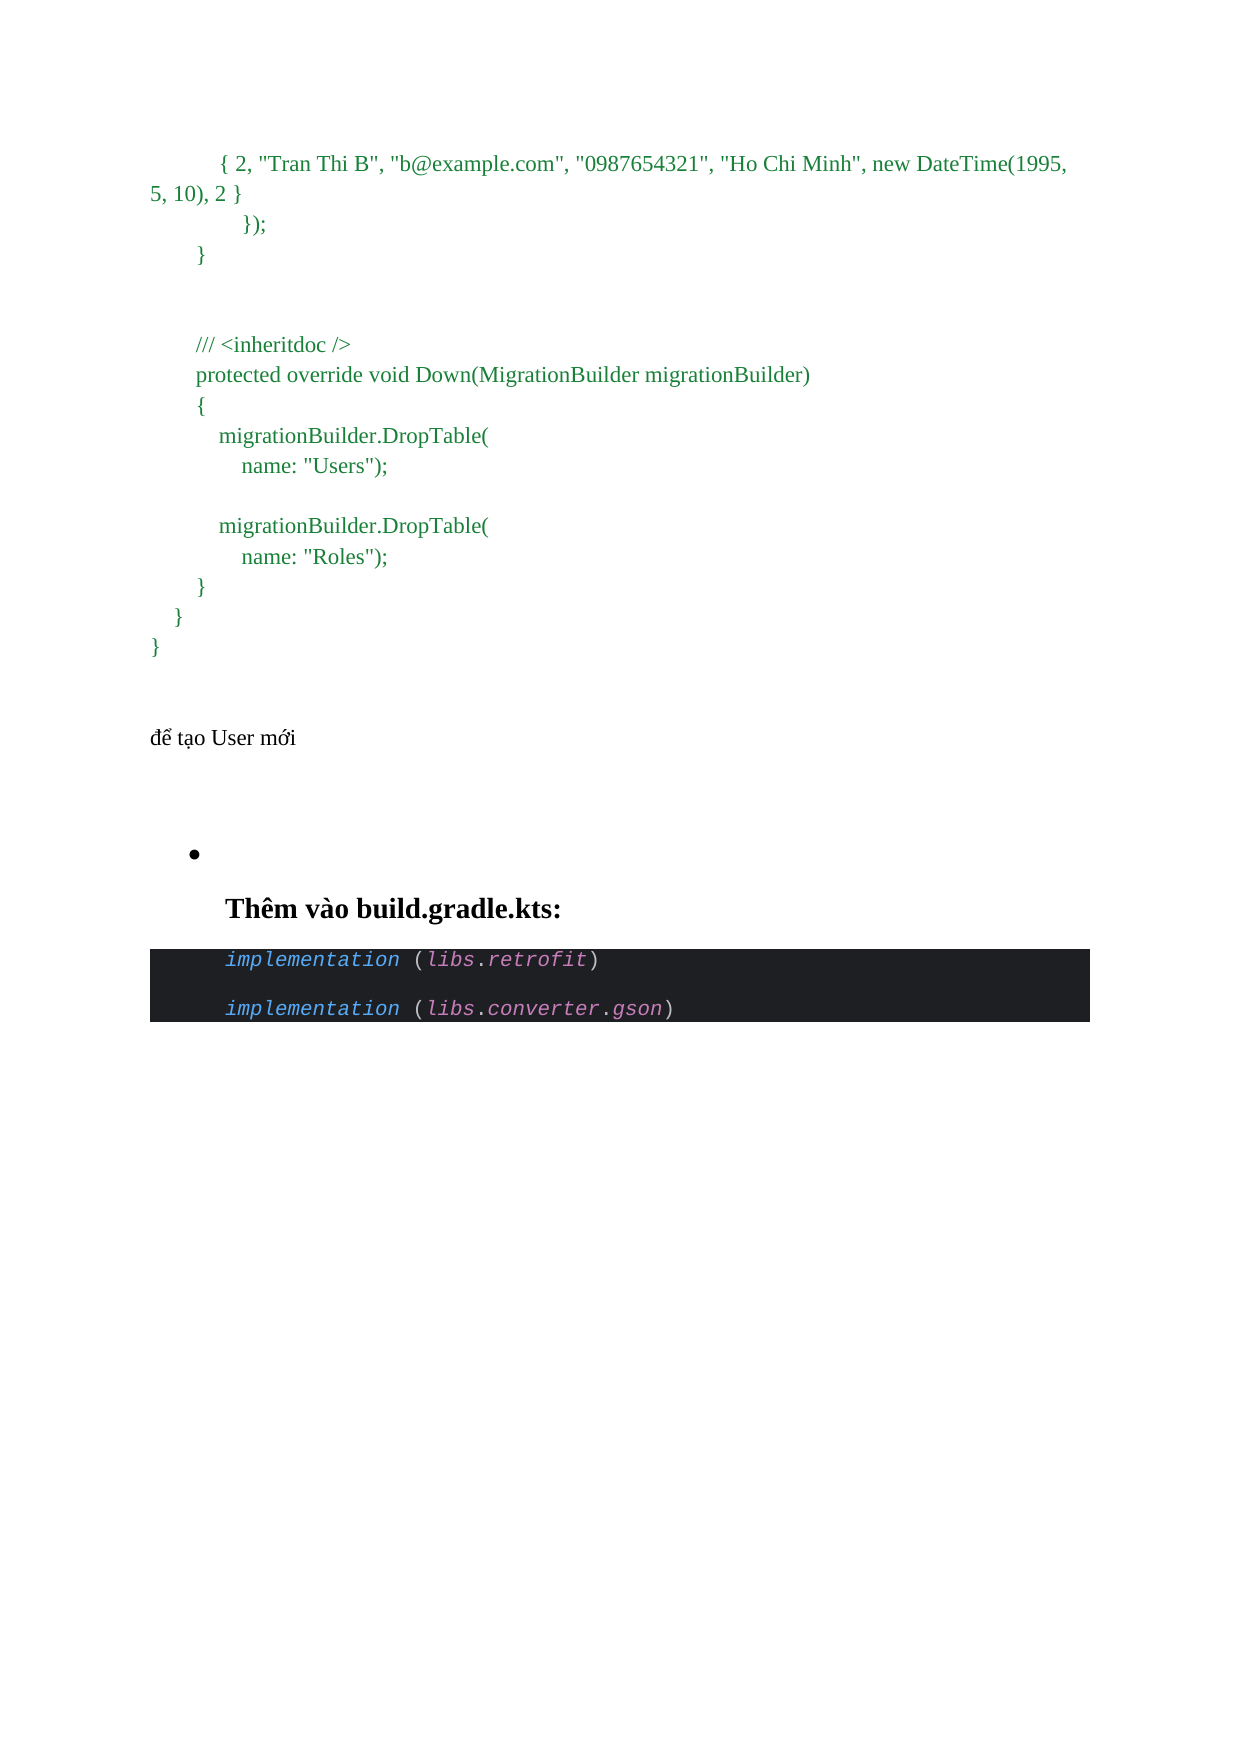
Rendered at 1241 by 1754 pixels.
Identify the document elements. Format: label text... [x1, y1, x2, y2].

text } [150, 241, 1090, 267]
text name: "Users"); [150, 452, 1090, 478]
text implementation (libs.retrofit) [150, 949, 1090, 973]
text migrationBuilder.DropTable( [150, 512, 1090, 539]
text migrationBuilder.DropTable( [150, 422, 1090, 448]
text implementation (libs.converter.gson) [150, 998, 1090, 1022]
text { 2, "Tran Thi B", "b@example.com", "0987654321", "Ho Chi Minh", new DateTime(1995, 5, 10), 2 } [150, 150, 1090, 207]
text để tạo User mới [150, 694, 1090, 781]
text Thêm vào build.gradle.kts: [150, 891, 1090, 924]
text protected override void Down(MigrationBuilder migrationBuilder) [150, 361, 1090, 388]
text name: "Roles"); [150, 543, 1090, 569]
text } [150, 603, 1090, 629]
text }); [150, 210, 1090, 237]
text /// <inheritdoc /> [150, 331, 1090, 358]
text { [150, 392, 1090, 418]
text } [150, 633, 1090, 660]
text } [150, 573, 1090, 599]
